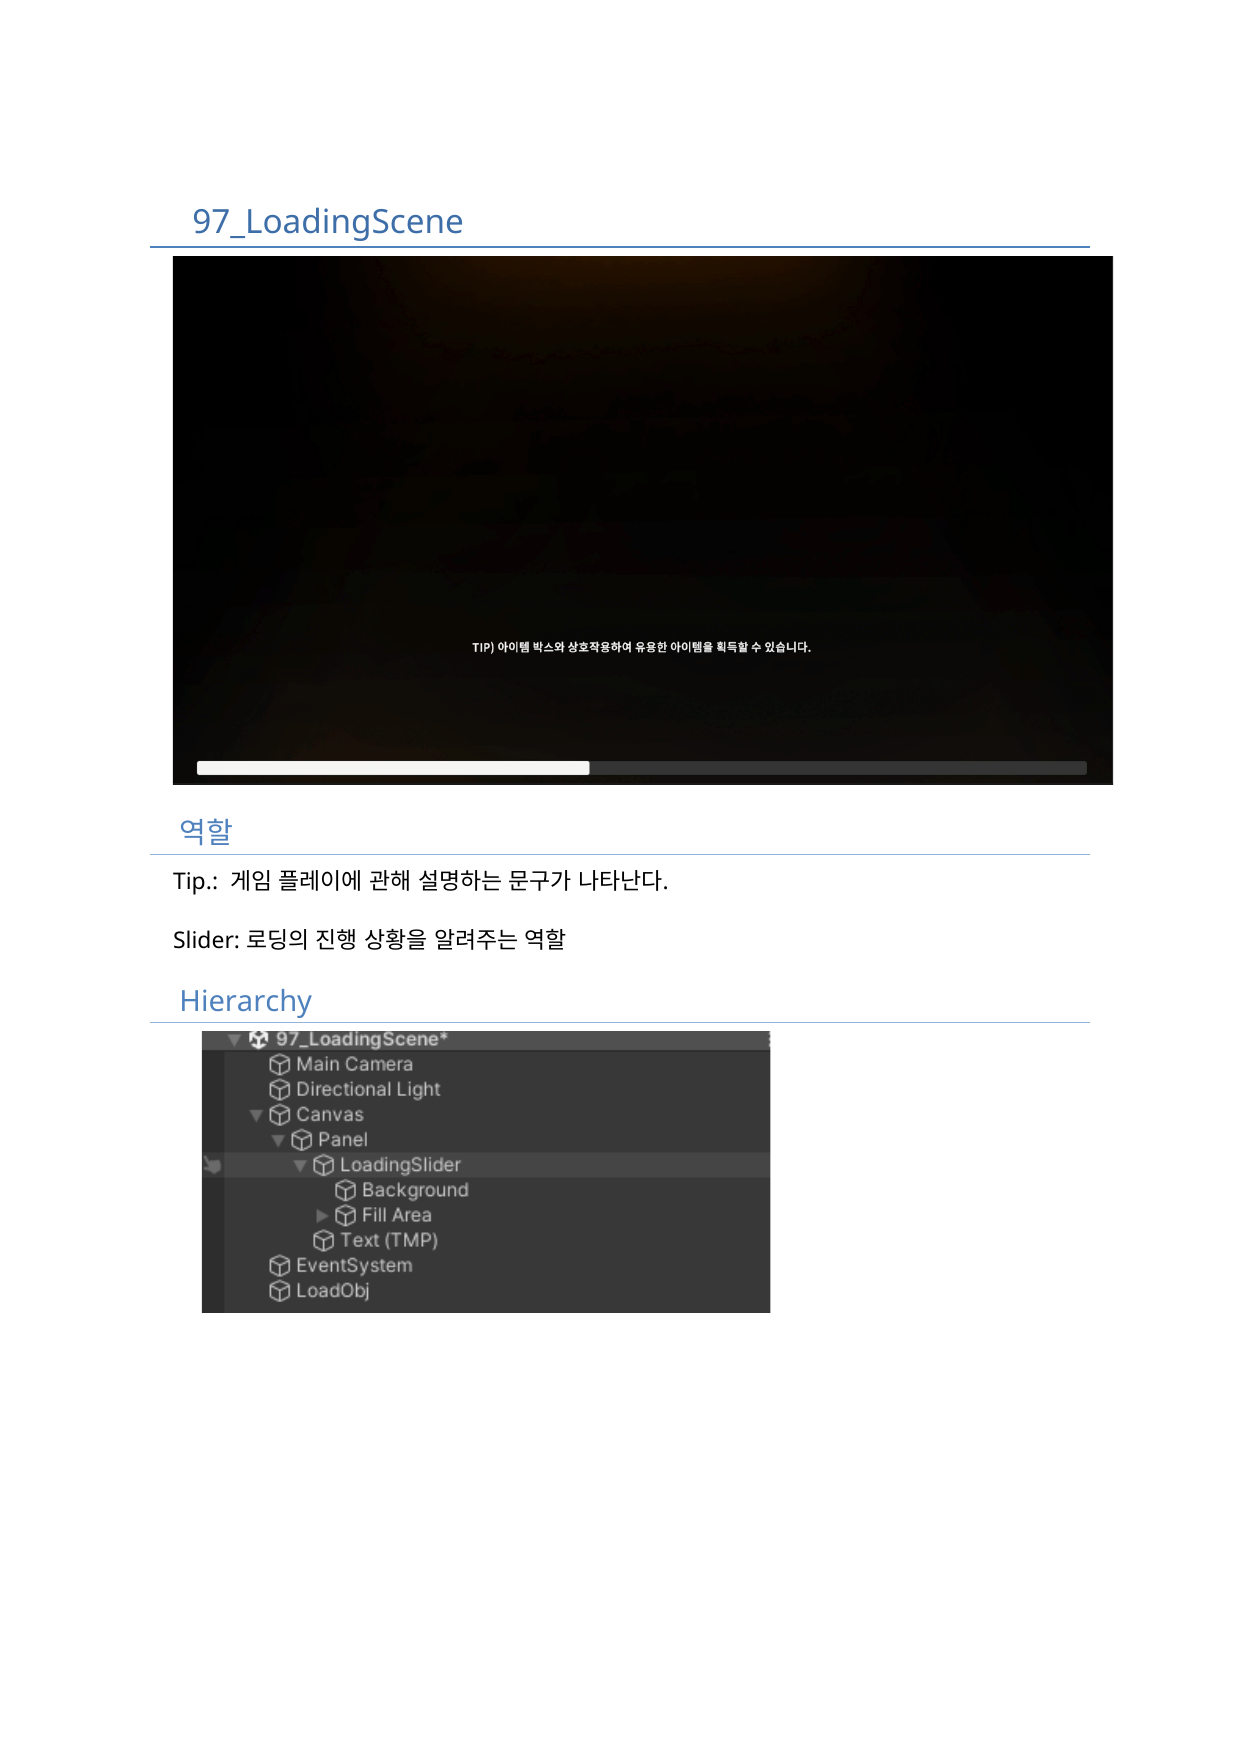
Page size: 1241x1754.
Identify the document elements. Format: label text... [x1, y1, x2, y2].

subtitle 97_LoadingScene [150, 198, 1090, 246]
text Tip.: 게임 플레이에 관해 설명하는 문구가 나타난다. [150, 863, 1090, 896]
picture [172, 256, 1114, 785]
text Slider: 로딩의 진행 상황을 알려주는 역할 [150, 921, 1090, 955]
subtitle 역할 [150, 809, 1090, 854]
picture [201, 1031, 771, 1313]
subtitle Hierarchy [150, 980, 1090, 1022]
